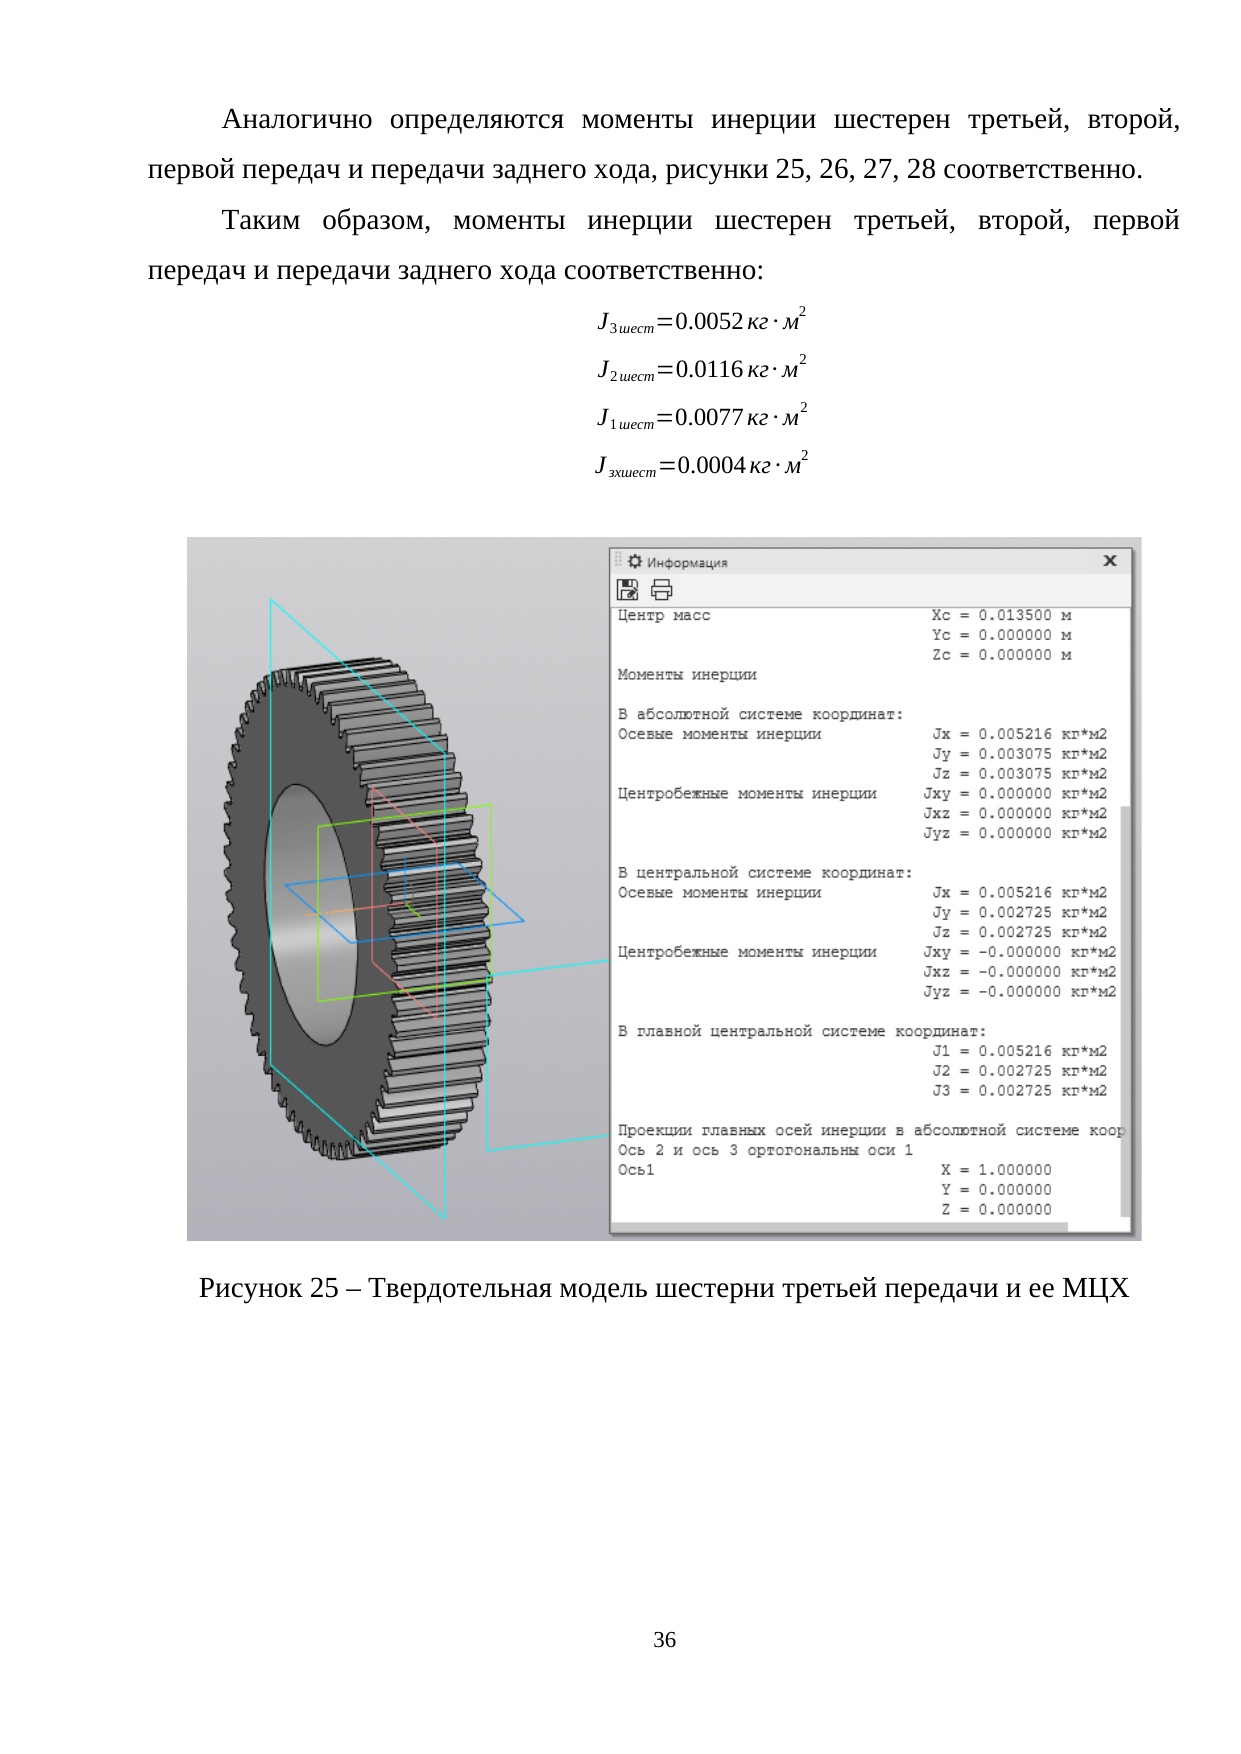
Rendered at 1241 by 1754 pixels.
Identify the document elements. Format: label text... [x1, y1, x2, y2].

text Таким образом, моменты инерции шестерен третьей, второй, первой передач и передачи заднего хода соответственно: [148, 202, 1181, 286]
text Аналогично определяются моменты инерции шестерен третьей, второй, первой передач и передачи заднего хода, рисунки 25, 26, 27, 28 соответственно. [148, 101, 1181, 185]
text Рисунок 25 – Твердотельная модель шестерни третьей передачи и ее МЦХ [148, 1271, 1181, 1304]
picture [187, 537, 1142, 1241]
